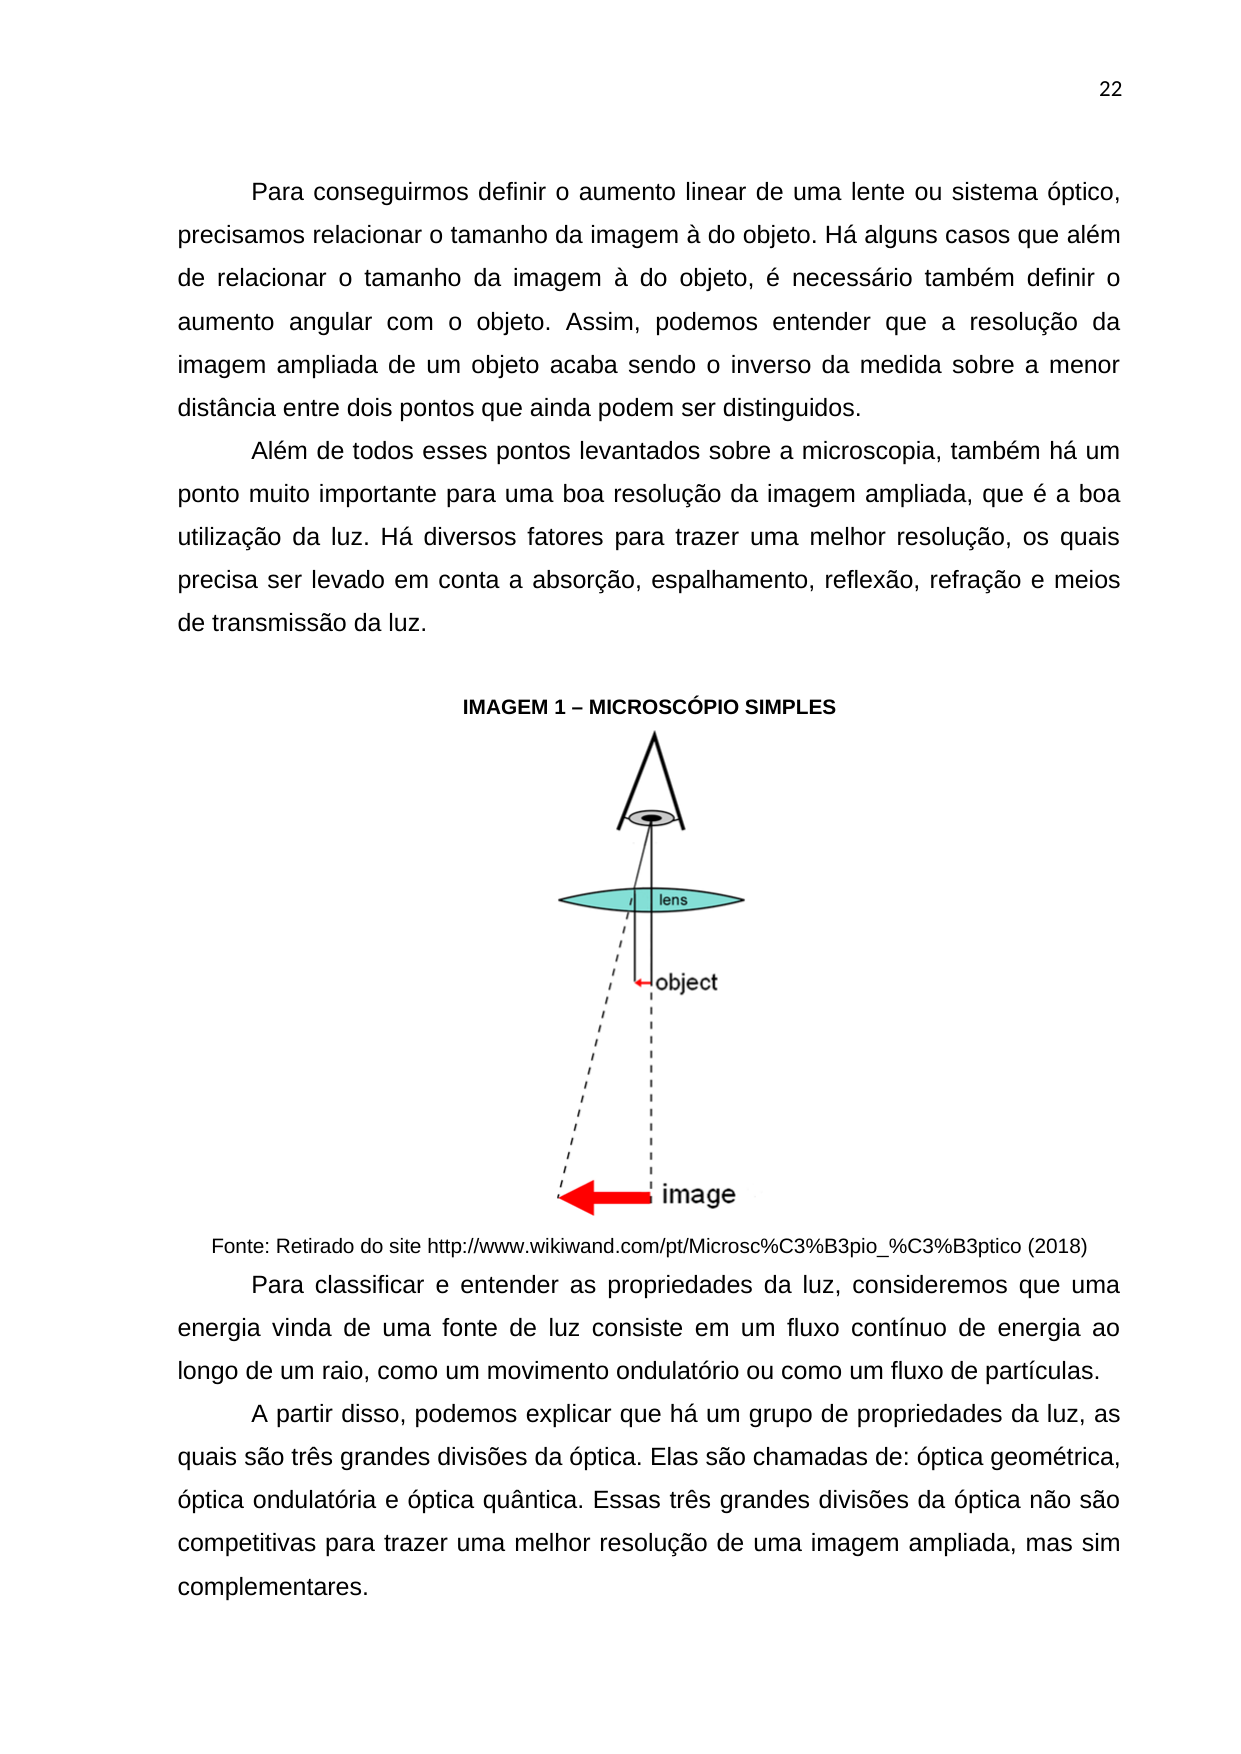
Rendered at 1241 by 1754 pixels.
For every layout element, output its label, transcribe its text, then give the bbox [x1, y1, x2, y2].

picture [534, 730, 766, 1220]
text Além de todos esses pontos levantados sobre a microscopia, também há um ponto muito importante para uma boa resolução da imagem ampliada, que é a boa utilização da luz. Há diversos fatores para trazer uma melhor resolução, os quais precisa ser levado em conta a absorção, espalhamento, reflexão, refração e meios de transmissão da luz. [177, 436, 1122, 637]
text IMAGEM 1 – MICROSCÓPIO SIMPLES [177, 695, 1122, 719]
text A partir disso, podemos explicar que há um grupo de propriedades da luz, as quais são três grandes divisões da óptica. Elas são chamadas de: óptica geométrica, óptica ondulatória e óptica quântica. Essas três grandes divisões da óptica não são competitivas para trazer uma melhor resolução de uma imagem ampliada, mas sim complementares. [177, 1399, 1122, 1600]
text Fonte: Retirado do site http://www.wikiwand.com/pt/Microsc%C3%B3pio_%C3%B3ptico (2018) [177, 1234, 1122, 1258]
text Para conseguirmos definir o aumento linear de uma lente ou sistema óptico, precisamos relacionar o tamanho da imagem à do objeto. Há alguns casos que além de relacionar o tamanho da imagem à do objeto, é necessário também definir o aumento angular com o objeto. Assim, podemos entender que a resolução da imagem ampliada de um objeto acaba sendo o inverso da medida sobre a menor distância entre dois pontos que ainda podem ser distinguidos. [177, 177, 1122, 422]
text Para classificar e entender as propriedades da luz, consideremos que uma energia vinda de uma fonte de luz consiste em um fluxo contínuo de energia ao longo de um raio, como um movimento ondulatório ou como um fluxo de partículas. [177, 1269, 1122, 1384]
